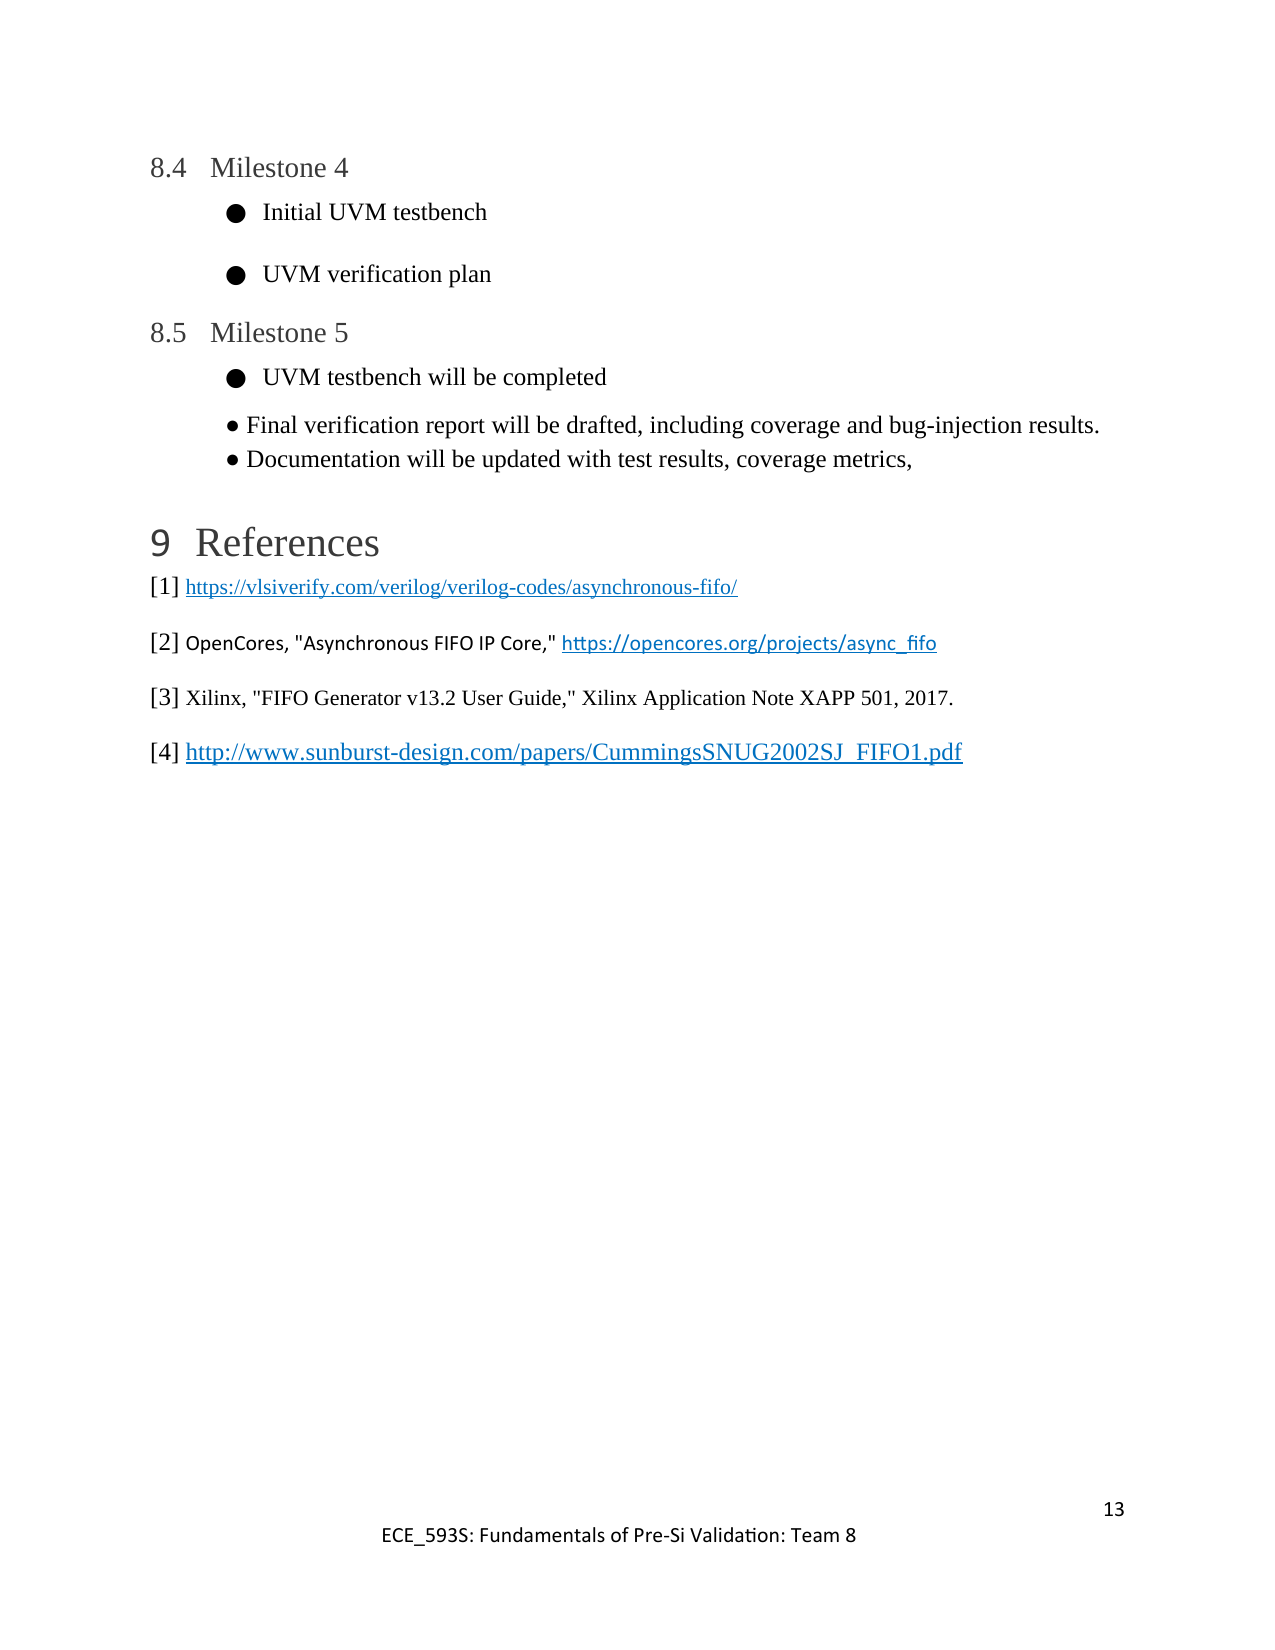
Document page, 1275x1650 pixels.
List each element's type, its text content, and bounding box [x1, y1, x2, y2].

list UVM verification plan [225, 245, 1125, 296]
text ● Final verification report will be drafted, including coverage and bug-injection results. ● Documentation will be updated with test results, coverage metrics, [225, 410, 1125, 473]
list UVM testbench will be completed [225, 348, 1125, 399]
text [2] OpenCores, "Asynchronous FIFO IP Core," https://opencores.org/projects/async_fifo [150, 627, 1125, 655]
subtitle Milestone 5 [150, 315, 1125, 348]
subtitle Milestone 4 [150, 150, 1125, 183]
list Initial UVM testbench [225, 183, 1125, 235]
text [3] Xilinx, "FIFO Generator v13.2 User Guide," Xilinx Application Note XAPP 501, 2017. [150, 682, 1125, 711]
subtitle References [150, 516, 1125, 567]
text [1] https://vlsiverify.com/verilog/verilog-codes/asynchronous-fifo/ [150, 571, 1125, 600]
text [4] http://www.sunburst-design.com/papers/CummingsSNUG2002SJ_FIFO1.pdf [150, 737, 1125, 766]
